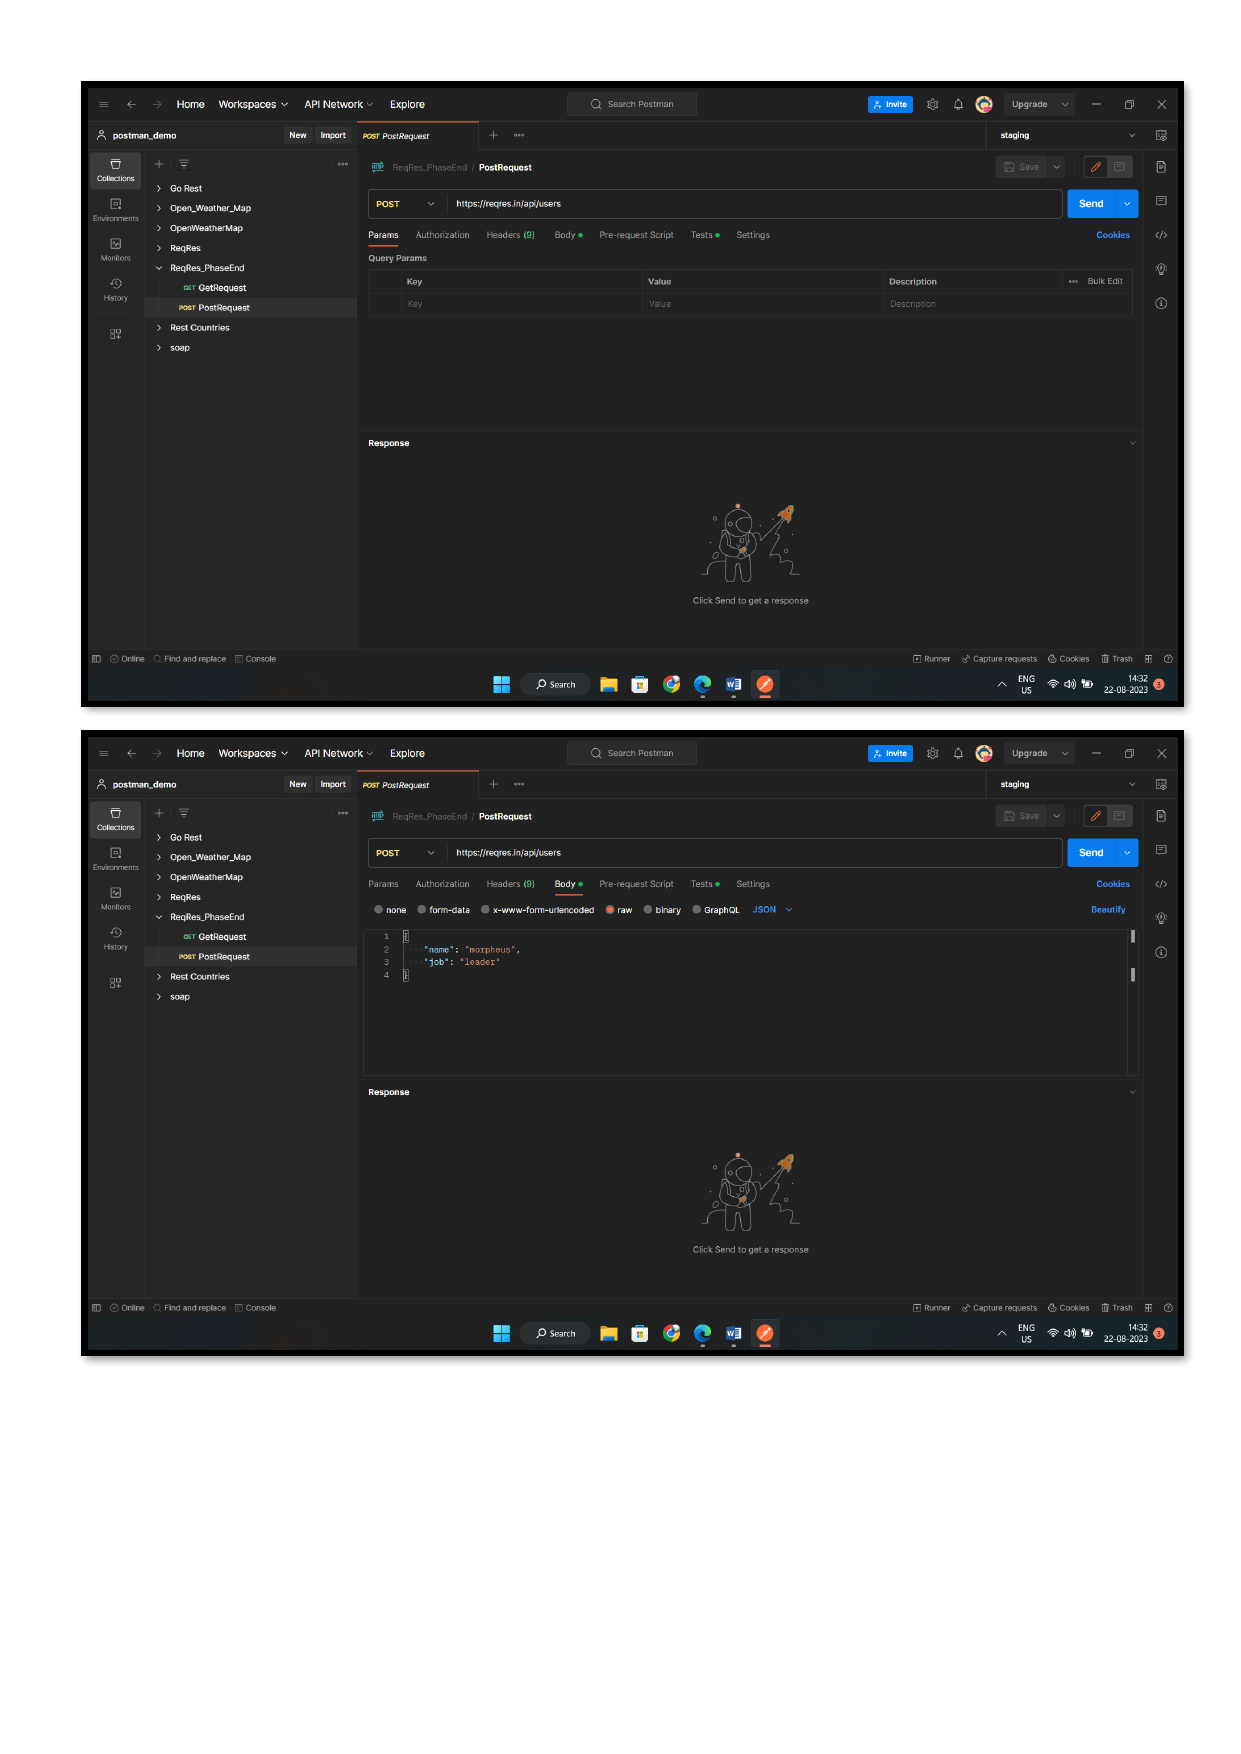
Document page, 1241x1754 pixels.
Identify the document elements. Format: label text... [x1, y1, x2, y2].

picture [88, 88, 1178, 701]
picture [88, 737, 1178, 1350]
